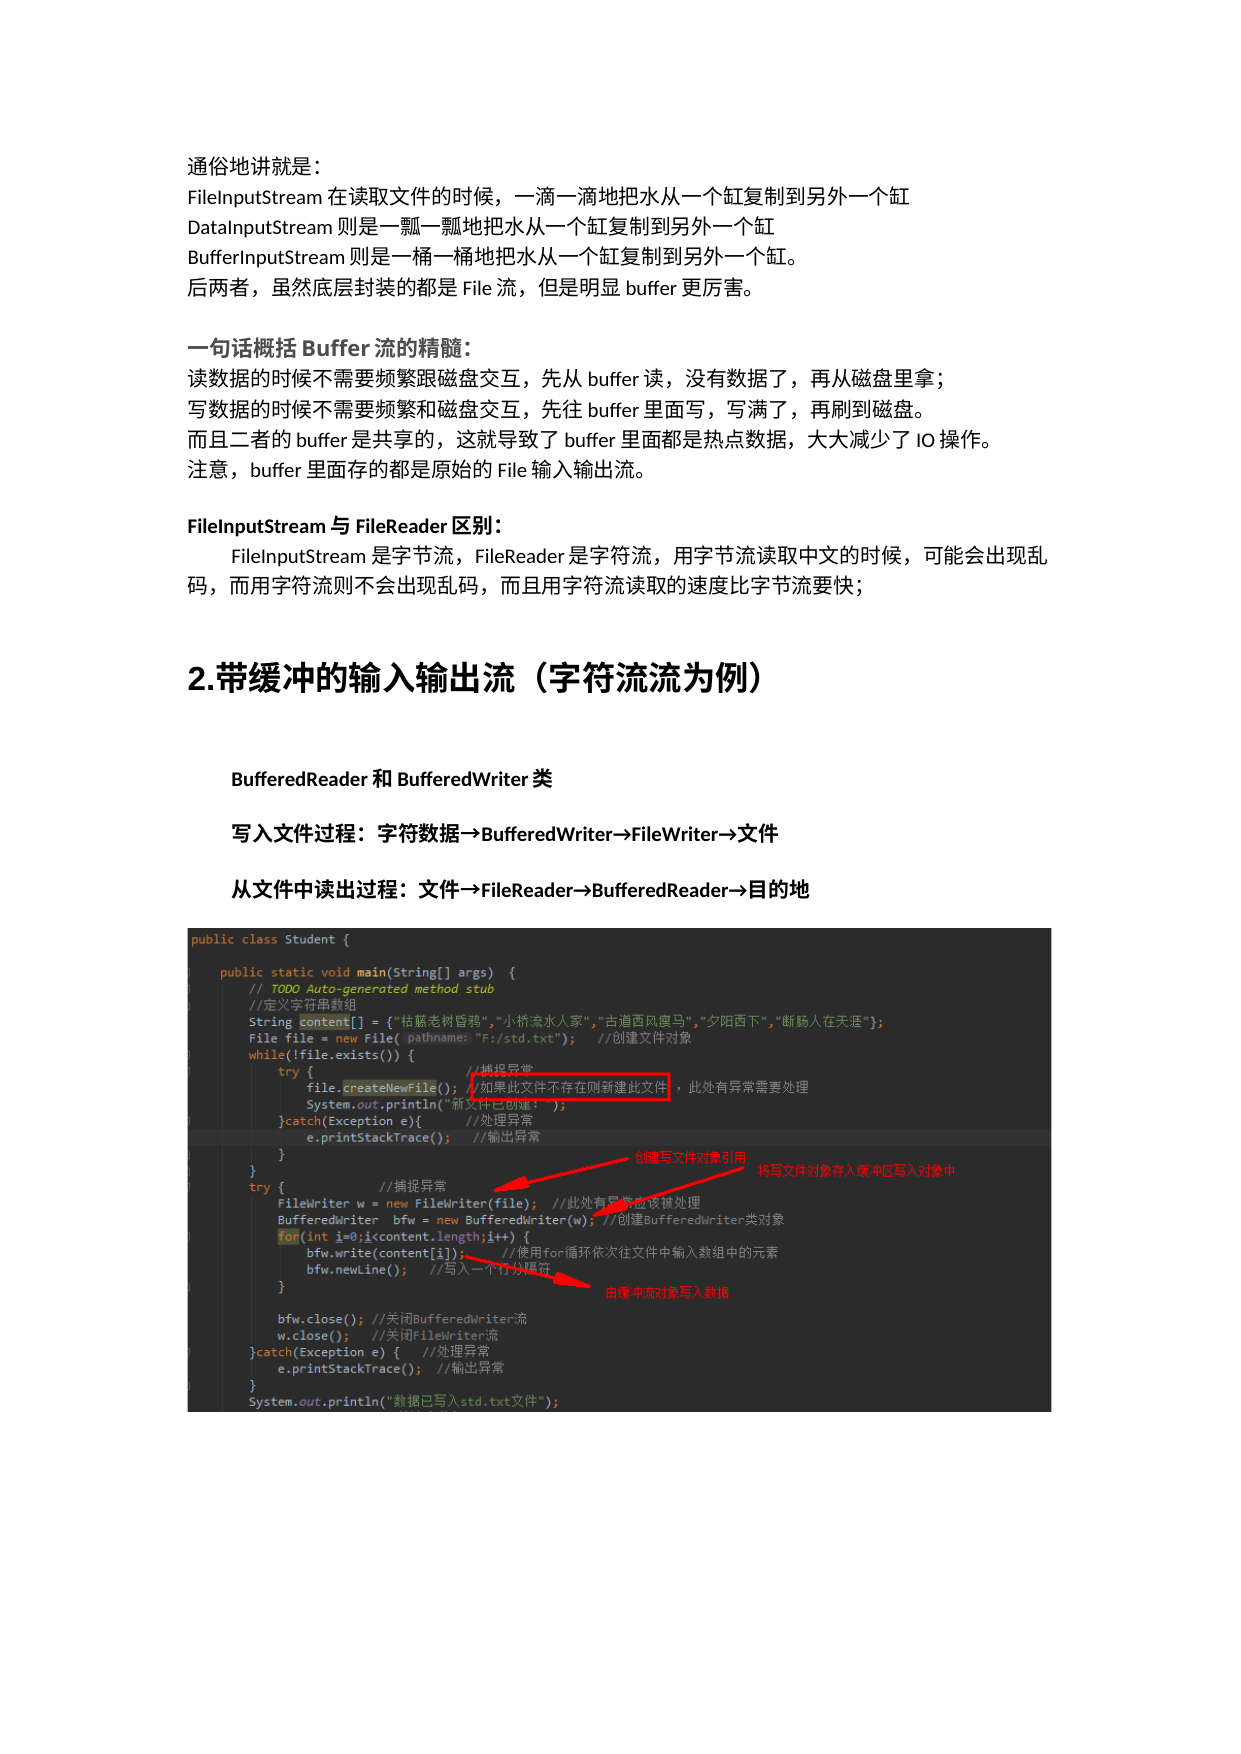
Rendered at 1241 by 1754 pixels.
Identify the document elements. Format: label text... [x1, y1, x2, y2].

text 而且二者的buffer是共享的，这就导致了buffer里面都是热点数据，大大减少了IO操作。 [187, 423, 1053, 453]
subtitle 2.带缓冲的输入输出流（字符流流为例） [187, 652, 1053, 700]
text DataInputStream则是一瓢一瓢地把水从一个缸复制到另外一个缸 [187, 210, 1053, 241]
picture [187, 928, 1052, 1412]
text FileInputStream在读取文件的时候，一滴一滴地把水从一个缸复制到另外一个缸 [187, 180, 1053, 210]
text 注意，buffer里面存的都是原始的File输入输出流。 [187, 453, 1053, 483]
text BufferInputStream则是一桶一桶地把水从一个缸复制到另外一个缸。 [187, 241, 1053, 271]
text 写数据的时候不需要频繁和磁盘交互，先往buffer里面写，写满了，再刷到磁盘。 [187, 393, 1053, 423]
text FileInputStream是字节流，FileReader是字符流，用字节流读取中文的时候，可能会出现乱码，而用字符流则不会出现乱码，而且用字符流读取的速度比字节流要快； [187, 539, 1053, 599]
text FileInputStream与FileReader区别： [187, 509, 1053, 539]
text 写入文件过程：字符数据→BufferedWriter→FileWriter→文件 [187, 818, 1053, 848]
text 一句话概括Buffer流的精髓： [301, 331, 1053, 363]
text 通俗地讲就是： [187, 150, 1053, 180]
text 后两者，虽然底层封装的都是File流，但是明显buffer更厉害。 [187, 271, 1053, 301]
text BufferedReader和BufferedWriter类 [187, 762, 1053, 792]
text 读数据的时候不需要频繁跟磁盘交互，先从buffer读，没有数据了，再从磁盘里拿； [187, 363, 1053, 393]
text 从文件中读出过程：文件→FileReader→BufferedReader→目的地 [187, 873, 1053, 903]
